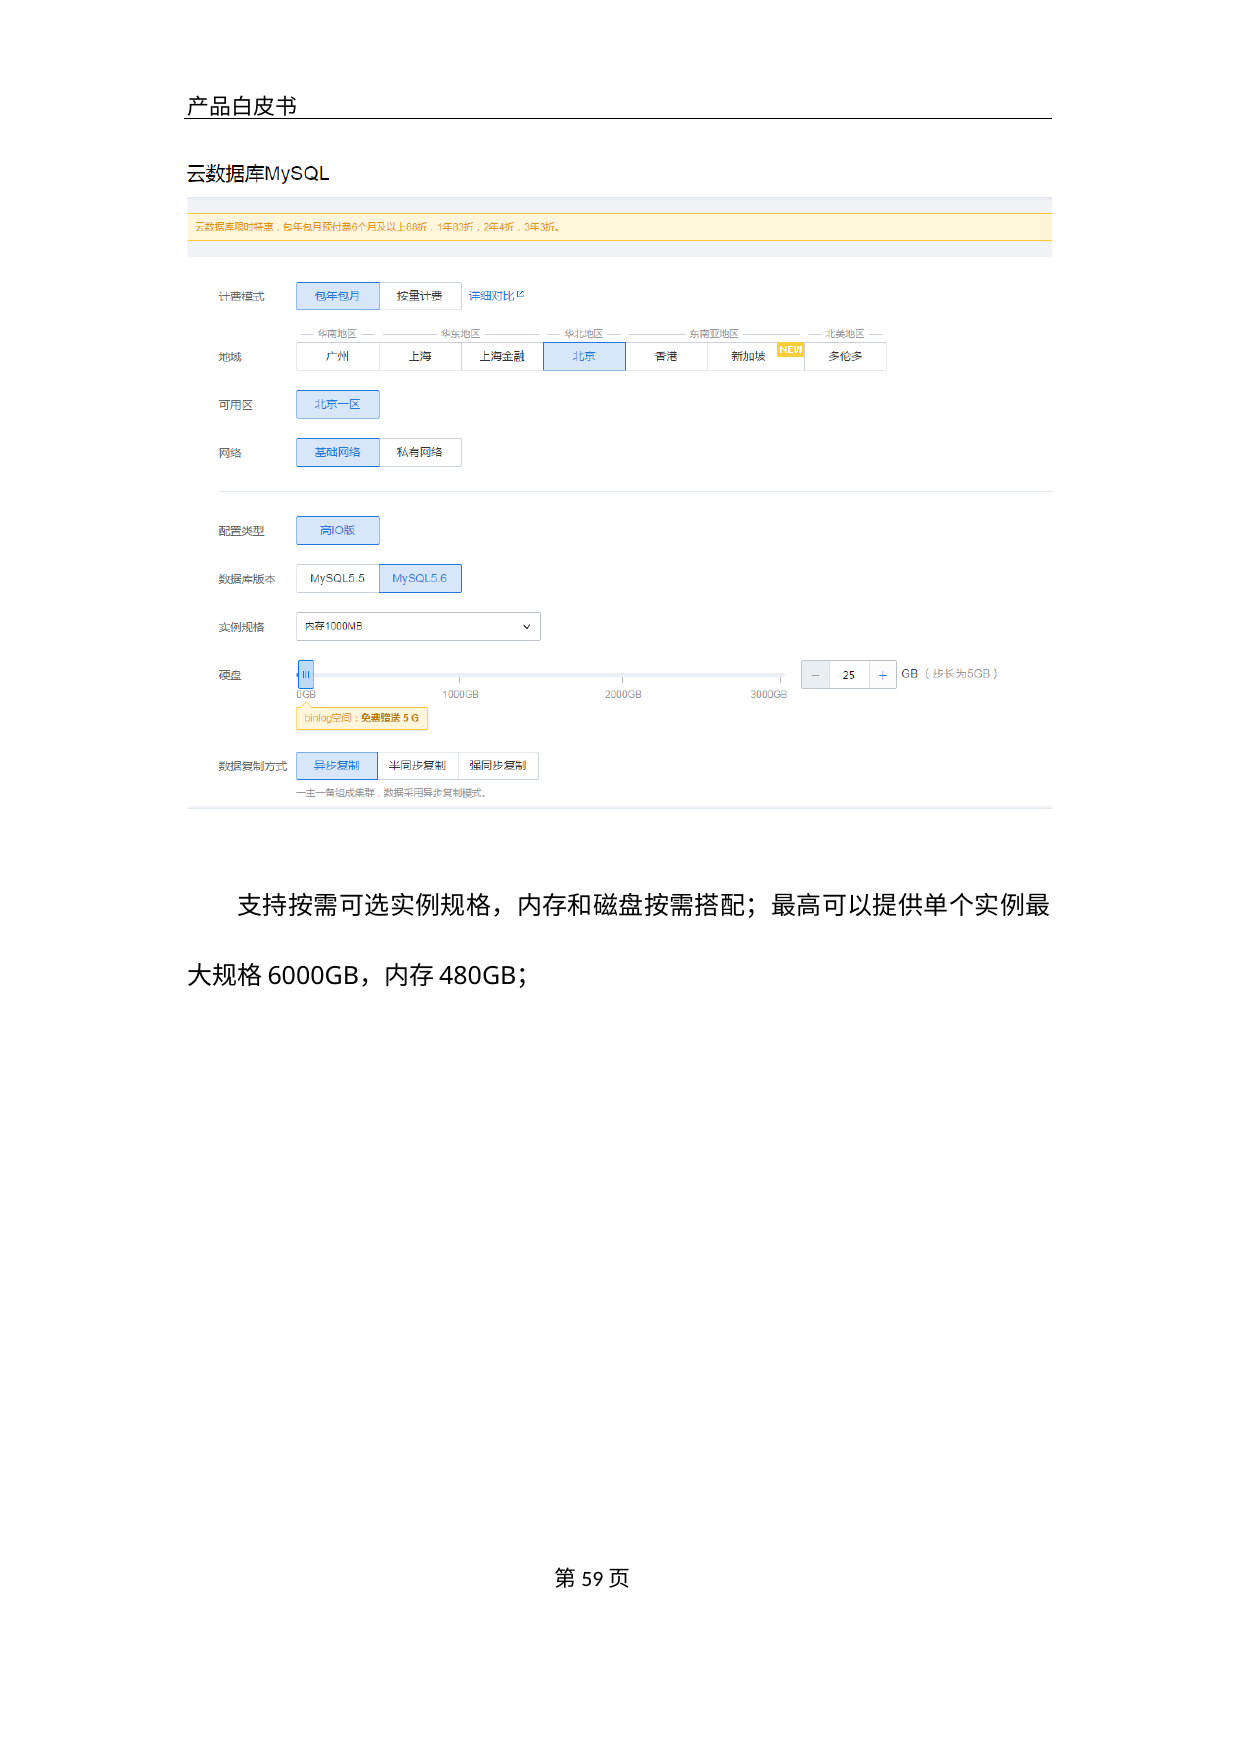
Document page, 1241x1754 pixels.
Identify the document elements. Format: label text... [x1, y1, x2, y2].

picture [187, 157, 1053, 809]
text 支持按需可选实例规格，内存和磁盘按需搭配；最高可以提供单个实例最大规格6000GB，内存480GB； [187, 871, 1053, 1006]
